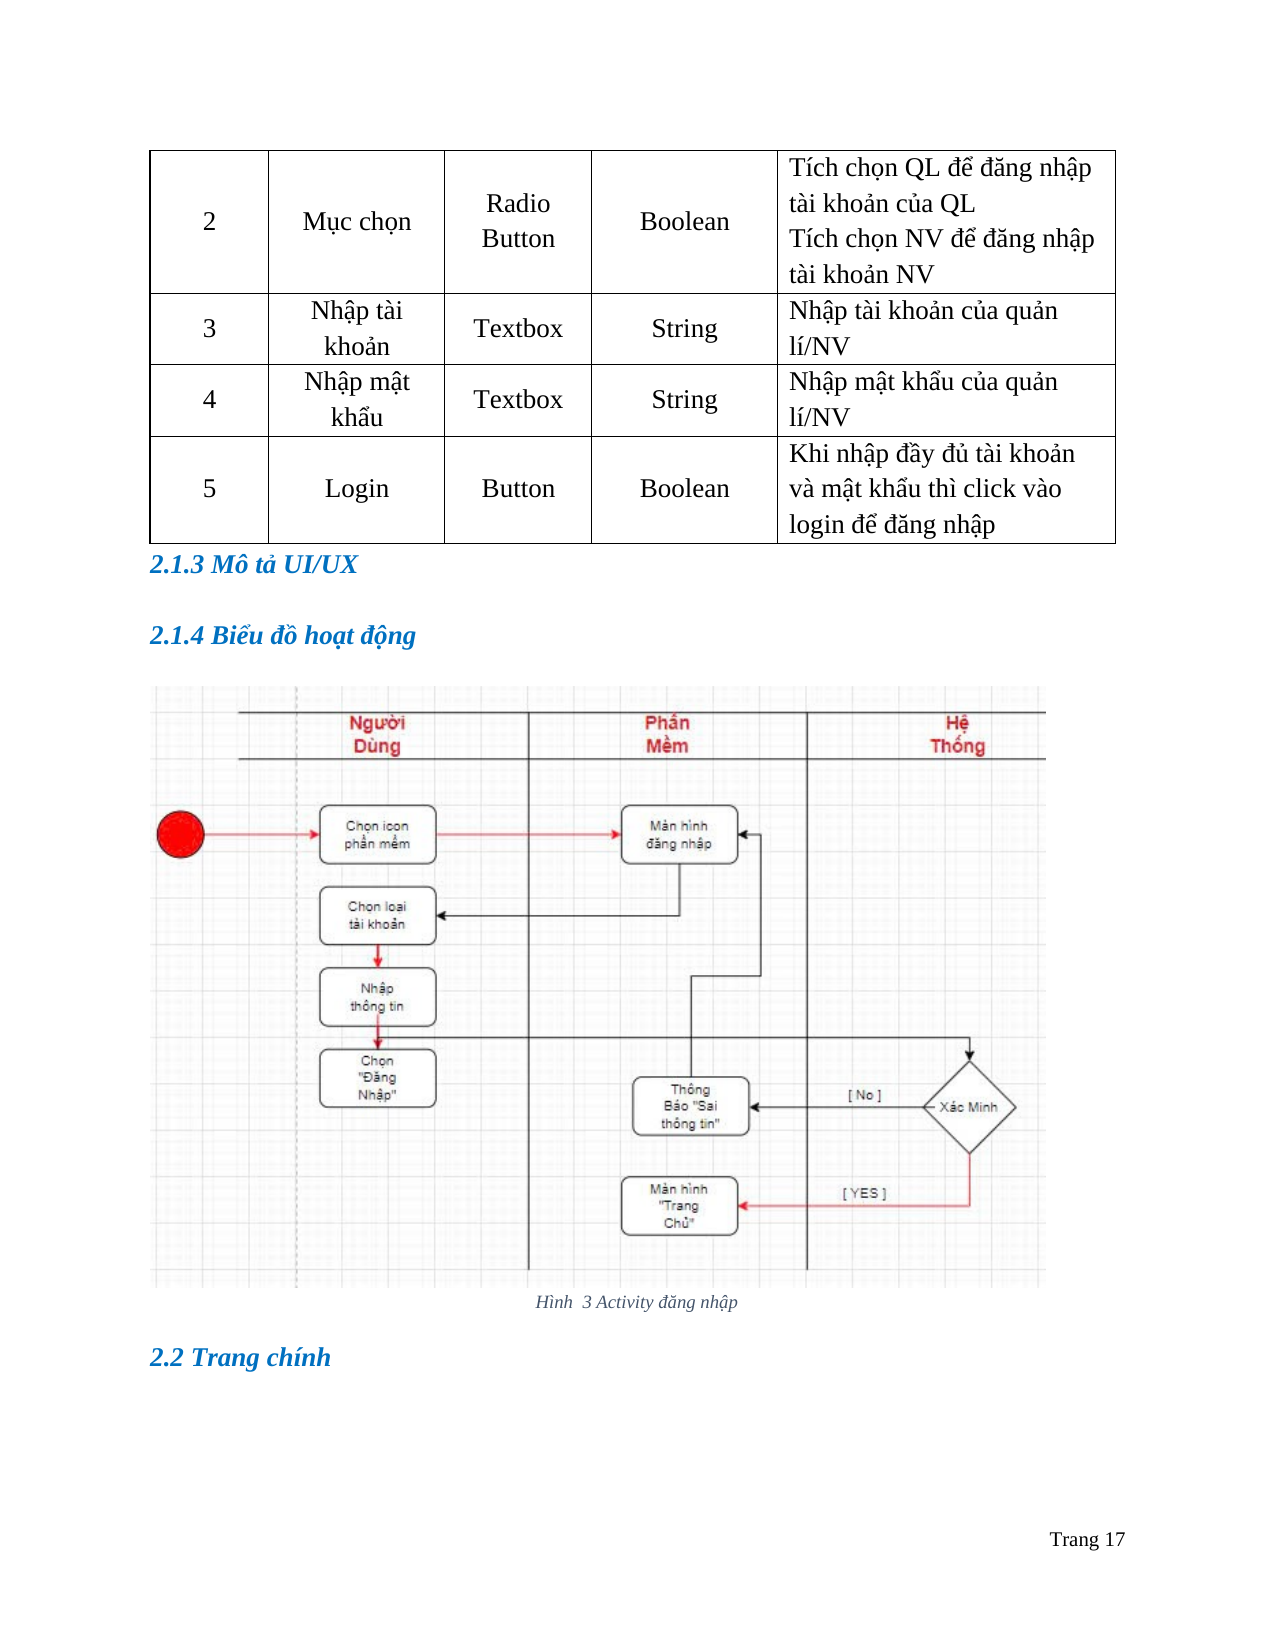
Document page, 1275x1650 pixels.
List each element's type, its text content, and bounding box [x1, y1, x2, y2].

table_cell Nhập mật khẩu [269, 365, 444, 436]
picture [150, 686, 1046, 1288]
table_cell Nhập mật khẩu của quản lí/NV [778, 365, 1115, 436]
table_cell Nhập tài khoản của quản lí/NV [778, 294, 1115, 364]
table_cell Tích chọn QL để đăng nhập tài khoản của QL Tích chọn NV để đăng nhập tài khoản NV [778, 151, 1115, 293]
table_cell String [592, 365, 777, 436]
table_cell 3 [151, 294, 268, 364]
table_cell Boolean [592, 151, 777, 293]
table_cell Textbox [445, 365, 591, 436]
table_cell String [592, 294, 777, 364]
table_cell Radio Button [445, 151, 591, 293]
table_cell Button [445, 437, 591, 543]
table_cell 4 [151, 365, 268, 436]
table_cell Textbox [445, 294, 591, 364]
text Hình Activity đăng nhập [150, 1291, 1125, 1312]
subtitle 2.1.3 Mô tả UI/UX [150, 548, 1125, 579]
table_cell Mục chọn [269, 151, 444, 293]
subtitle 2.2 Trang chính [150, 1341, 1125, 1373]
table_cell 5 [151, 437, 268, 543]
table_cell Boolean [592, 437, 777, 543]
subtitle 2.1.4 Biểu đồ hoạt động [150, 619, 1125, 650]
table_cell Login [269, 437, 444, 543]
table_cell Khi nhập đầy đủ tài khoản và mật khẩu thì click vào login để đăng nhập [778, 437, 1115, 543]
table_cell 2 [151, 151, 268, 293]
table_cell Nhập tài khoản [269, 294, 444, 364]
